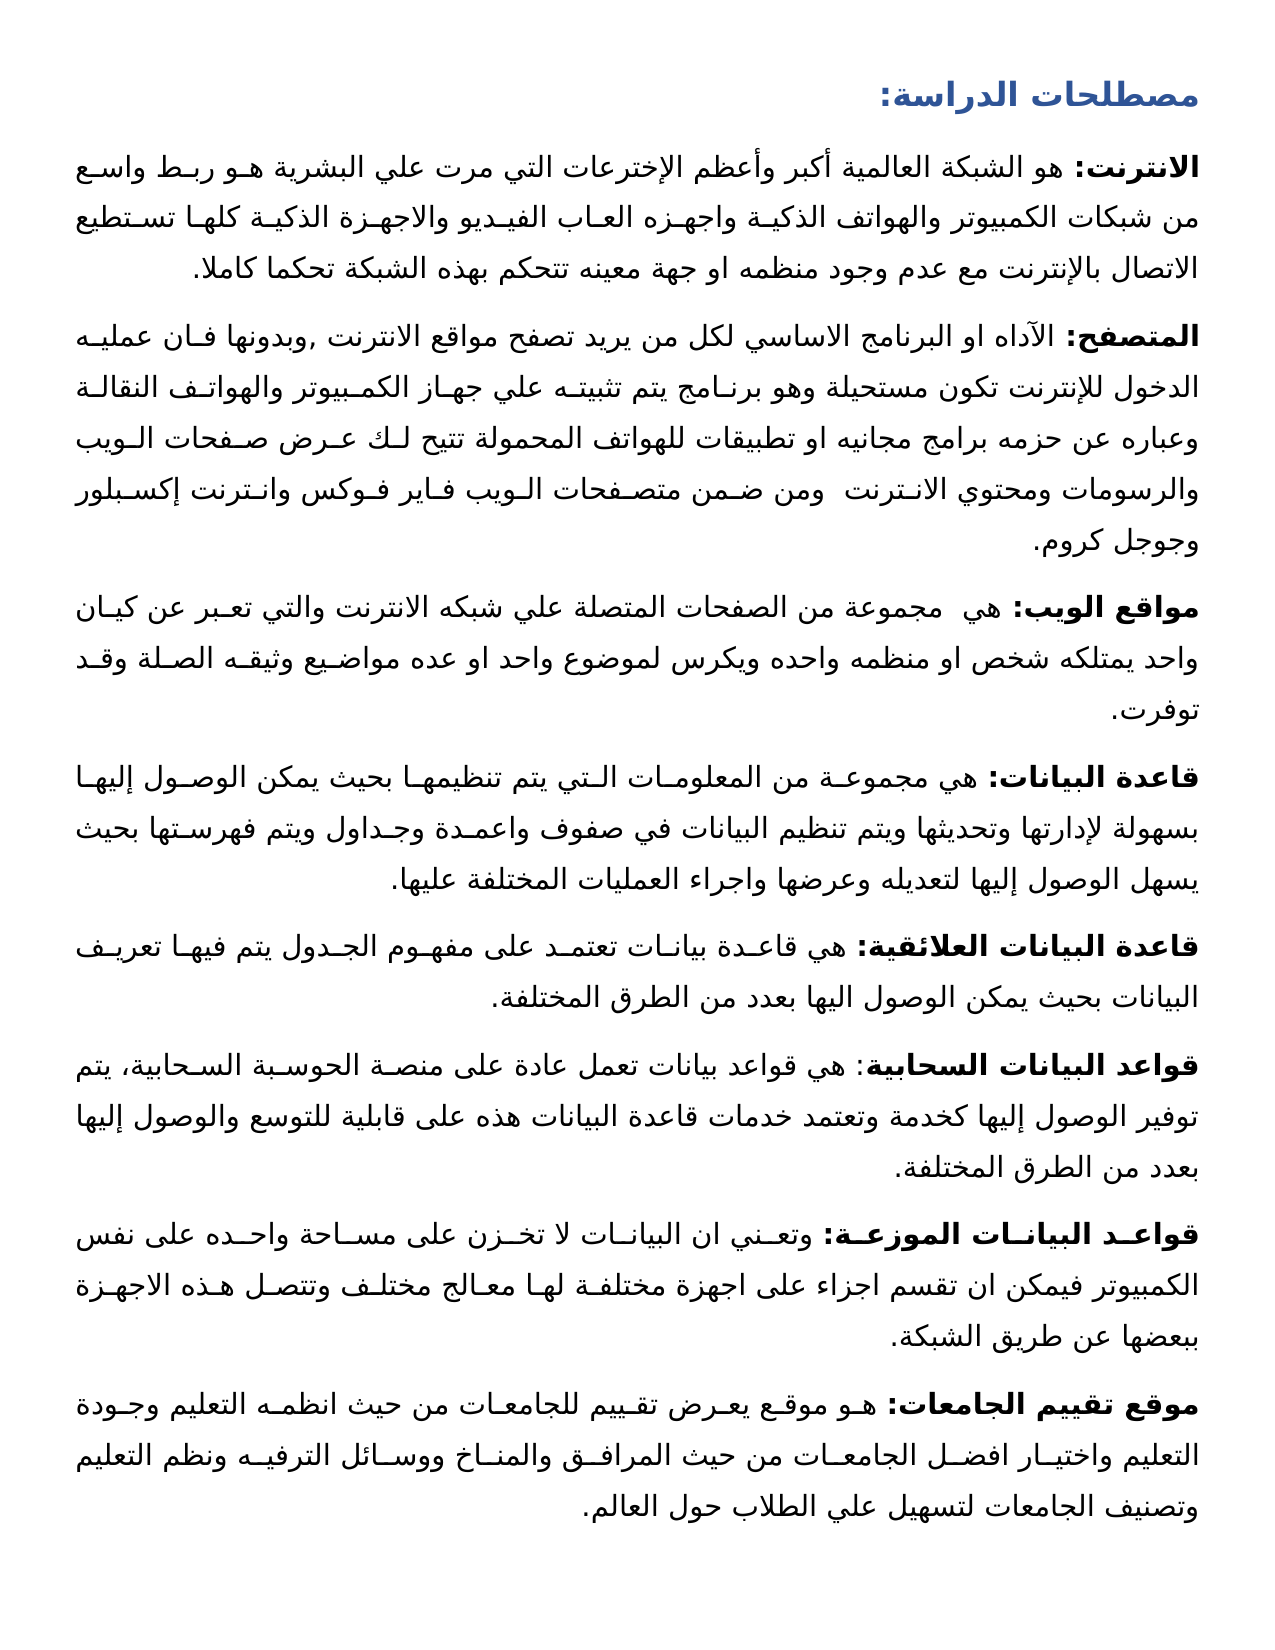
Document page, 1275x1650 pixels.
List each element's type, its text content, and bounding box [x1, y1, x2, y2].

text الانترنت: هو الشبكة العالمية أكبر وأعظم الإخترعات التي مرت علي البشرية هو ربط واسع من شبكات الكمبيوتر والهواتف الذكية واجهزه العاب الفيديو والاجهزة الذكية كلها تستطيع الاتصال بالإنترنت مع عدم وجود منظمه او جهة معينه تتحكم بهذه الشبكة تحكما كاملا. [75, 150, 1200, 286]
text قاعدة البيانات: هي مجموعة من المعلومات التي يتم تنظيمها بحيث يمكن الوصول إليها بسهولة لإدارتها وتحديثها ويتم تنظيم البيانات في صفوف واعمدة وجداول ويتم فهرستها بحيث يسهل الوصول إليها لتعديله وعرضها واجراء العمليات المختلفة عليها. [75, 760, 1200, 896]
text المتصفح: الآداه او البرنامج الاساسي لكل من يريد تصفح مواقع الانترنت ,وبدونها فان عمليه الدخول للإنترنت تكون مستحيلة وهو برنامج يتم تثبيته علي جهاز الكمبيوتر والهواتف النقالة وعباره عن حزمه برامج مجانيه او تطبيقات للهواتف المحمولة تتيح لك عرض صفحات الويب والرسومات ومحتوي الانترنت ومن ضمن متصفحات الويب فاير فوكس وانترنت إكسبلور وجوجل كروم. [75, 319, 1200, 557]
text قواعد البيانات السحابية: هي قواعد بيانات تعمل عادة على منصة الحوسبة السحابية، يتم توفير الوصول إليها كخدمة وتعتمد خدمات قاعدة البيانات هذه على قابلية للتوسع والوصول إليها بعدد من الطرق المختلفة. [75, 1048, 1200, 1184]
text موقع تقييم الجامعات: هو موقع يعرض تقييم للجامعات من حيث انظمه التعليم وجودة التعليم واختيار افضل الجامعات من حيث المرافق والمناخ ووسائل الترفيه ونظم التعليم وتصنيف الجامعات لتسهيل علي الطلاب حول العالم. [75, 1387, 1200, 1523]
text قواعد البيانات الموزعة: وتعني ان البيانات لا تخزن على مساحة واحده على نفس الكمبيوتر فيمكن ان تقسم اجزاء على اجهزة مختلفة لها معالج مختلف وتتصل هذه الاجهزة ببعضها عن طريق الشبكة. [75, 1218, 1200, 1353]
text مصطلحات الدراسة: [75, 75, 1200, 114]
text مواقع الويب: هي مجموعة من الصفحات المتصلة علي شبكه الانترنت والتي تعبر عن كيان واحد يمتلكه شخص او منظمه واحده ويكرس لموضوع واحد او عده مواضيع وثيقه الصلة وقد توفرت. [75, 591, 1200, 727]
text قاعدة البيانات العلائقية: هي قاعدة بيانات تعتمد على مفهوم الجدول يتم فيها تعريف البيانات بحيث يمكن الوصول اليها بعدد من الطرق المختلفة. [75, 930, 1200, 1014]
